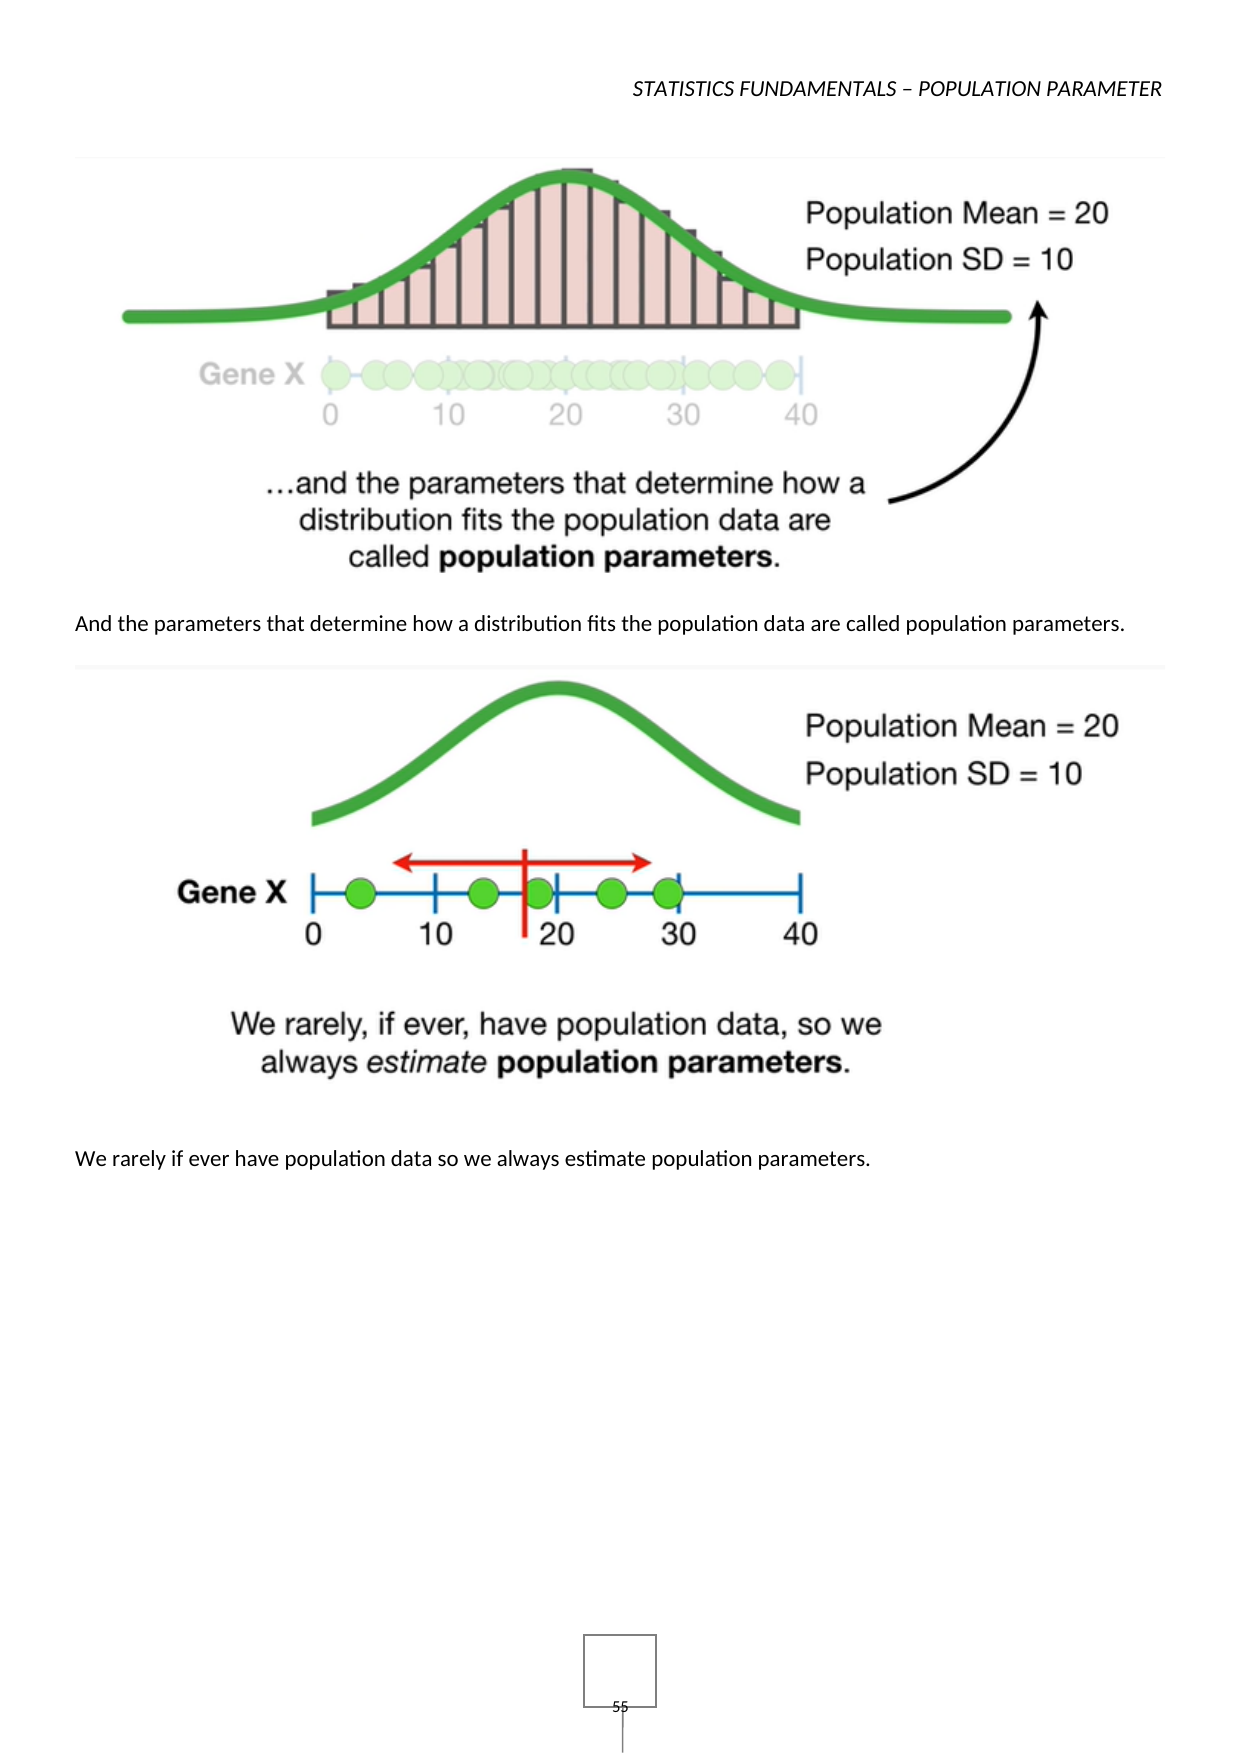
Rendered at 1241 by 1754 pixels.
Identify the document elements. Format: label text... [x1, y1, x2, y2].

text And the parameters that determine how a distribution fits the population data are called population parameters. [75, 610, 1165, 637]
picture [75, 157, 1166, 610]
picture [75, 665, 1166, 1145]
text We rarely if ever have population data so we always estimate population parameters. [75, 1145, 1165, 1173]
